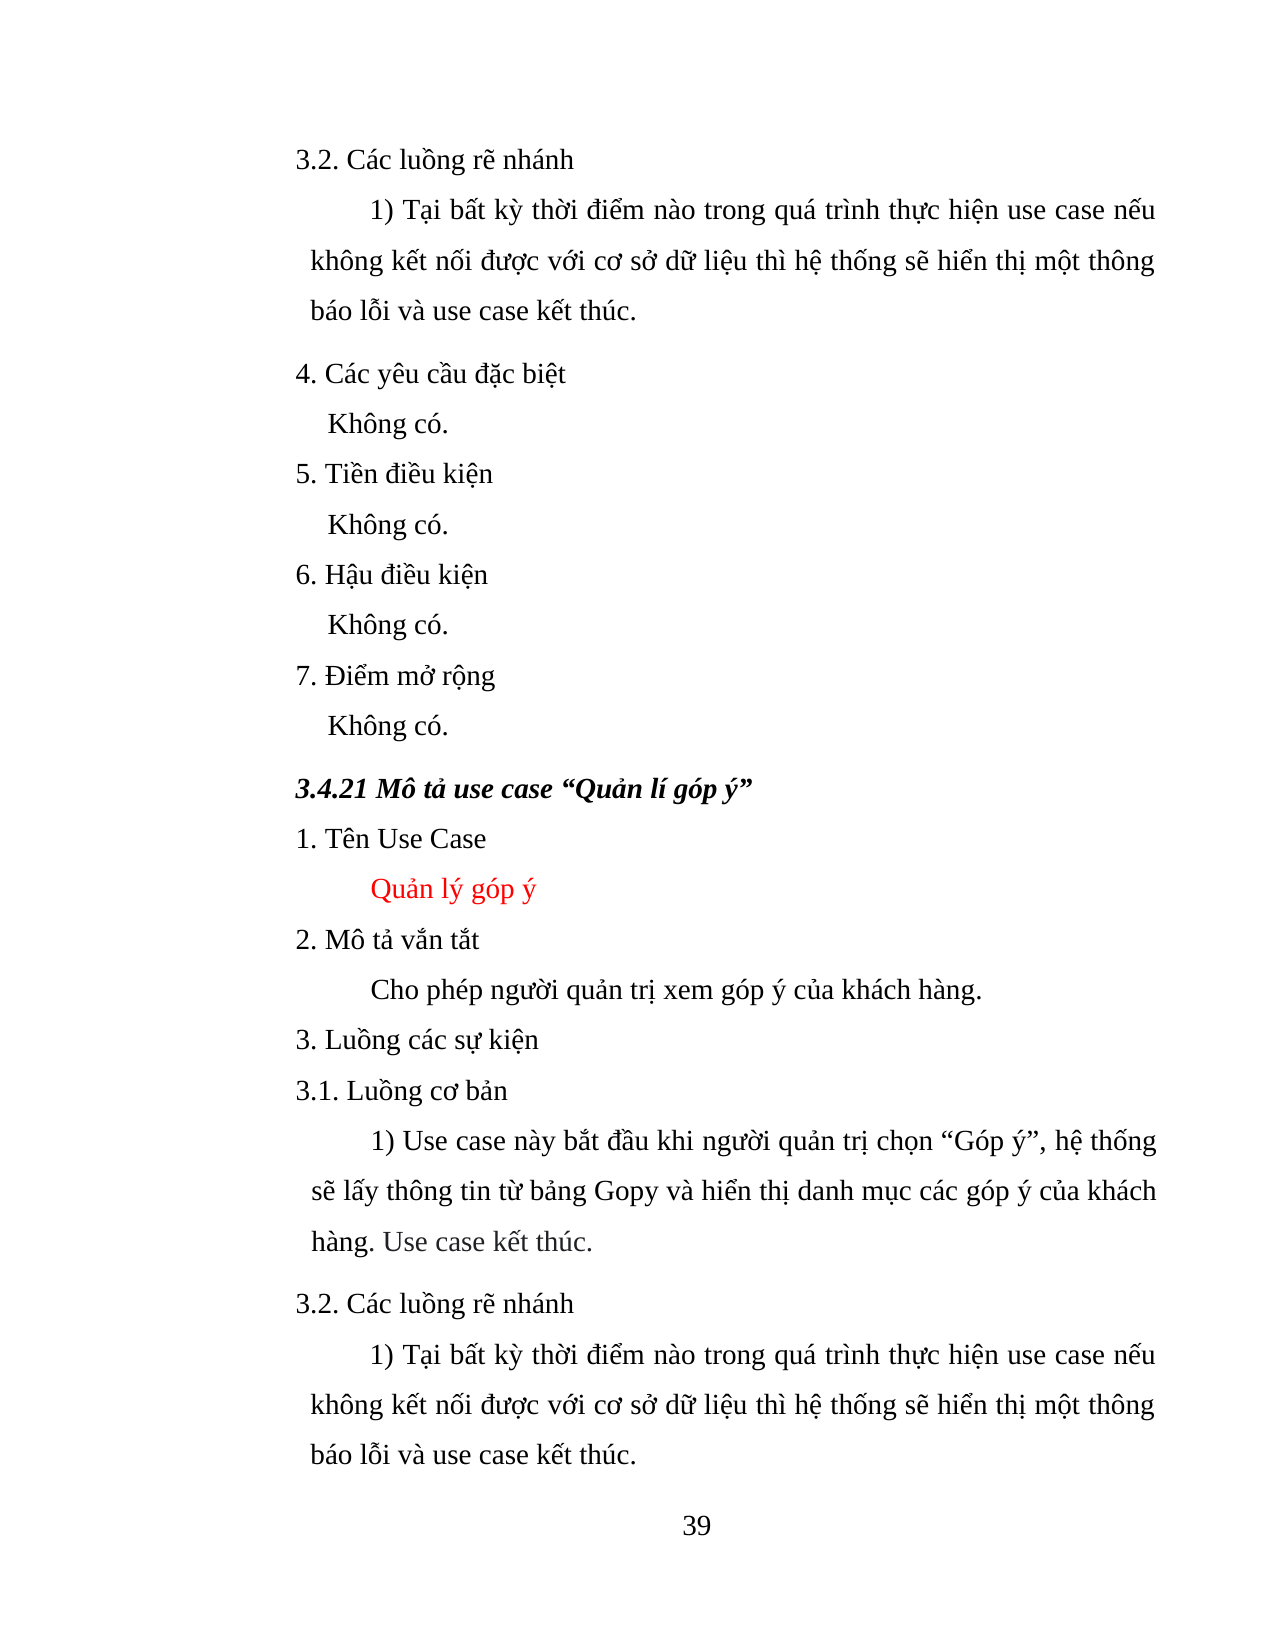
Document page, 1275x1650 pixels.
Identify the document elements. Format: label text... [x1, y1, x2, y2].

text 4. Các yêu cầu đặc biệt [236, 356, 1157, 389]
text 1) Tại bất kỳ thời điểm nào trong quá trình thực hiện use case nếu không kết nối được với cơ sở dữ liệu thì hệ thống sẽ hiển thị một thông báo lỗi và use case kết thúc. [310, 192, 1157, 327]
text 5. Tiền điều kiện [236, 456, 1157, 490]
text 1. Tên Use Case [236, 821, 1157, 855]
text 6. Hậu điều kiện [236, 557, 1157, 591]
text 7. Điểm mở rộng [236, 658, 1157, 691]
text Cho phép người quản trị xem góp ý của khách hàng. [311, 972, 1157, 1006]
text Không có. [252, 507, 1157, 540]
text 3.2. Các luồng rẽ nhánh [236, 1286, 1157, 1320]
text 1) Tại bất kỳ thời điểm nào trong quá trình thực hiện use case nếu không kết nối được với cơ sở dữ liệu thì hệ thống sẽ hiển thị một thông báo lỗi và use case kết thúc. [310, 1337, 1157, 1471]
text 3.1. Luồng cơ bản [236, 1073, 1157, 1106]
text 3.2. Các luồng rẽ nhánh [236, 142, 1157, 176]
text 3. Luồng các sự kiện [236, 1022, 1157, 1056]
text Không có. [327, 607, 1157, 641]
subtitle Mô tả use case “Quản lí góp ý” [236, 771, 1157, 804]
text Không có. [252, 406, 1157, 440]
text 2. Mô tả vắn tắt [236, 922, 1157, 955]
text 1) Use case này bắt đầu khi người quản trị chọn “Góp ý”, hệ thống sẽ lấy thông tin từ bảng Gopy và hiển thị danh mục các góp ý của khách hàng. Use case kết thúc. [311, 1123, 1157, 1257]
text Quản lý góp ý [311, 871, 1157, 905]
text Không có. [236, 708, 1157, 742]
